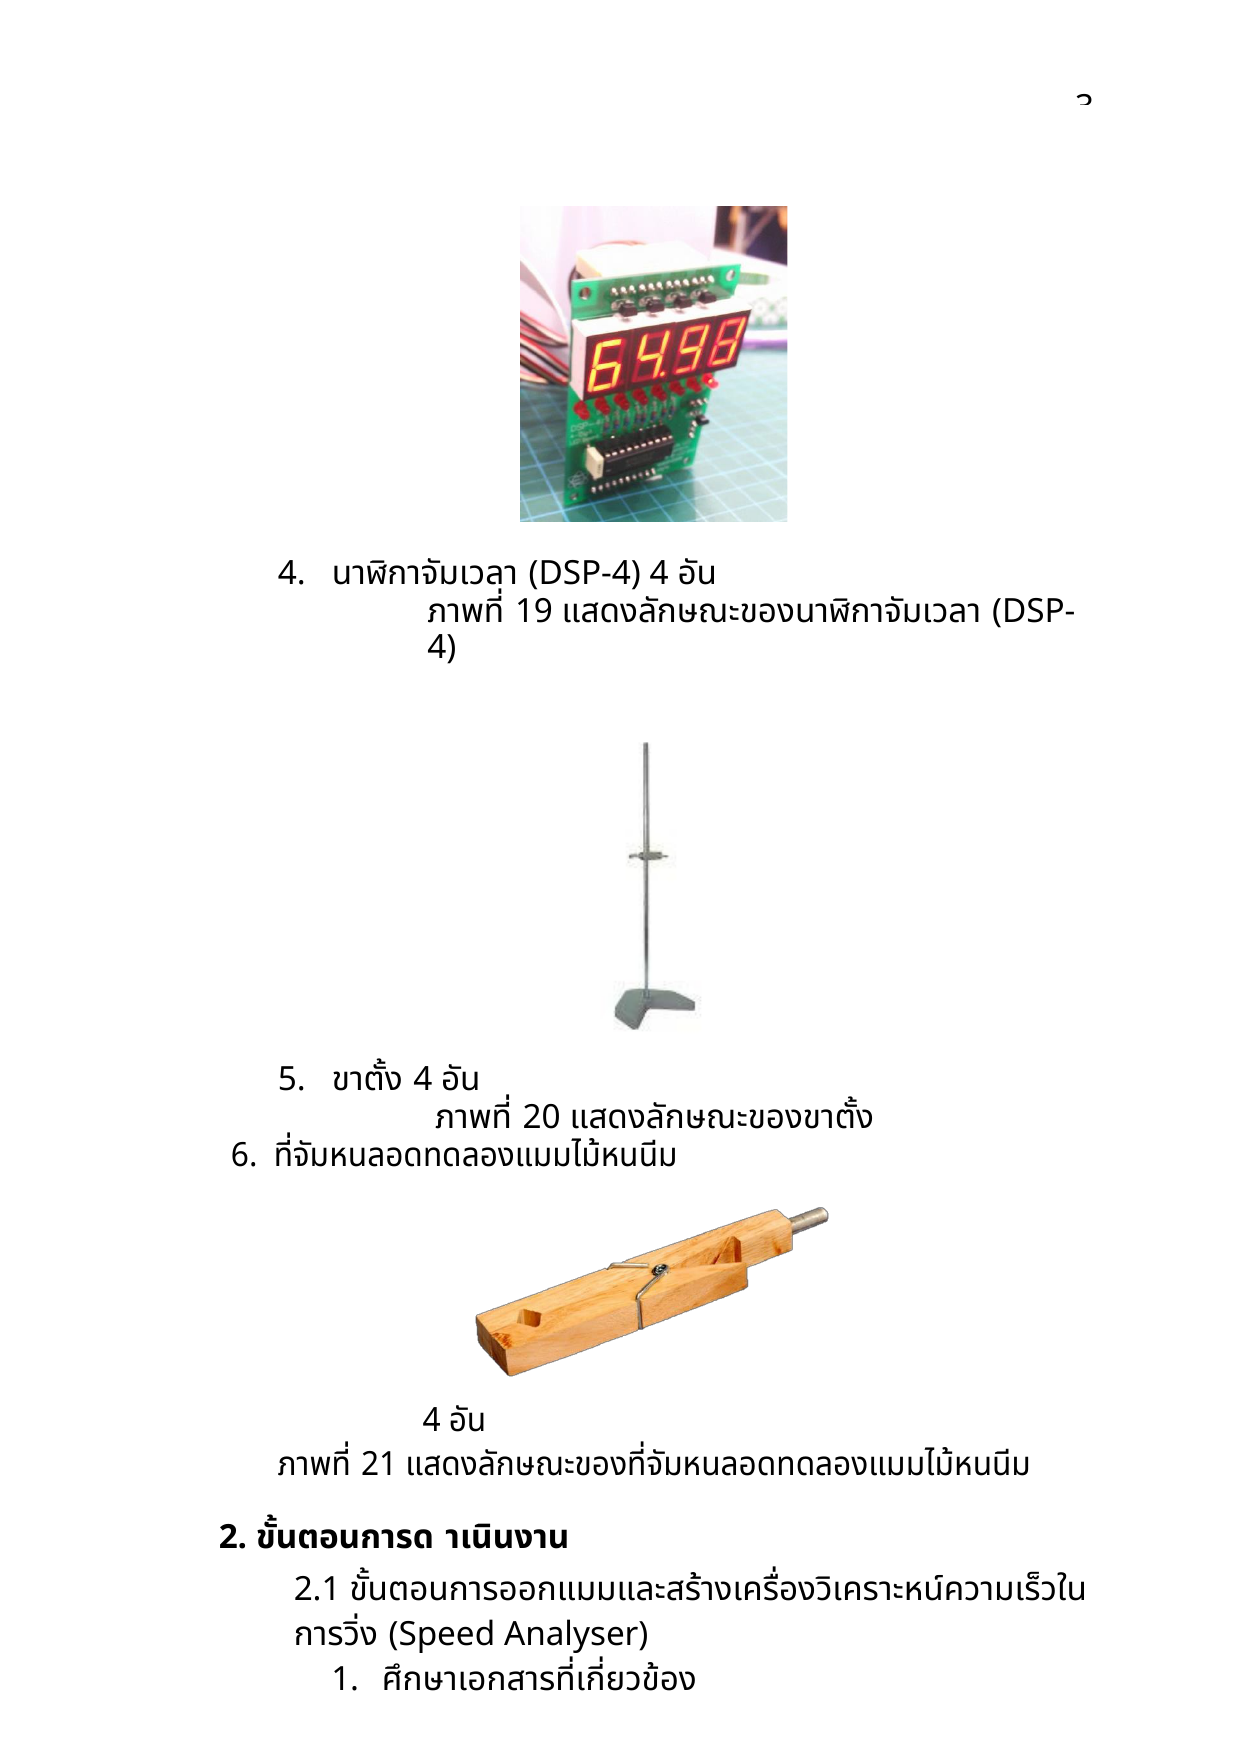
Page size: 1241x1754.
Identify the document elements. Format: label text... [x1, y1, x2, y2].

text 1. ศึกษาเอกสารที่เกี่ยวข้อง [331, 1655, 1103, 1701]
text 4. นาฬิกาจัมเวลา (DSP-4) 4 อัน [278, 166, 1103, 594]
text 6. ที่จัมหนลอดทดลองแมมไม้หนนีม 4 อัน [217, 1136, 691, 1439]
text ภาพที่ 19 แสดงลักษณะของนาฬิกาจัมเวลา (DSP-4) [427, 594, 1103, 665]
text ภาพที่ 20 แสดงลักษณะของขาตั้ง [206, 1100, 1103, 1136]
text ภาพที่ 21 แสดงลักษณะของที่จัมหนลอดทดลองแมมไม้หนนีม [206, 1439, 1103, 1485]
picture [476, 706, 833, 1055]
subtitle 2. ขั้นตอนการด าเนินงาน [218, 1513, 1103, 1558]
picture [520, 206, 788, 522]
picture [462, 1176, 850, 1402]
text 2.1 ขั้นตอนการออกแมมและสร้างเครื่องวิเคราะหน์ความเร็วในการวิ่ง (Speed Analyser) [293, 1564, 1103, 1655]
